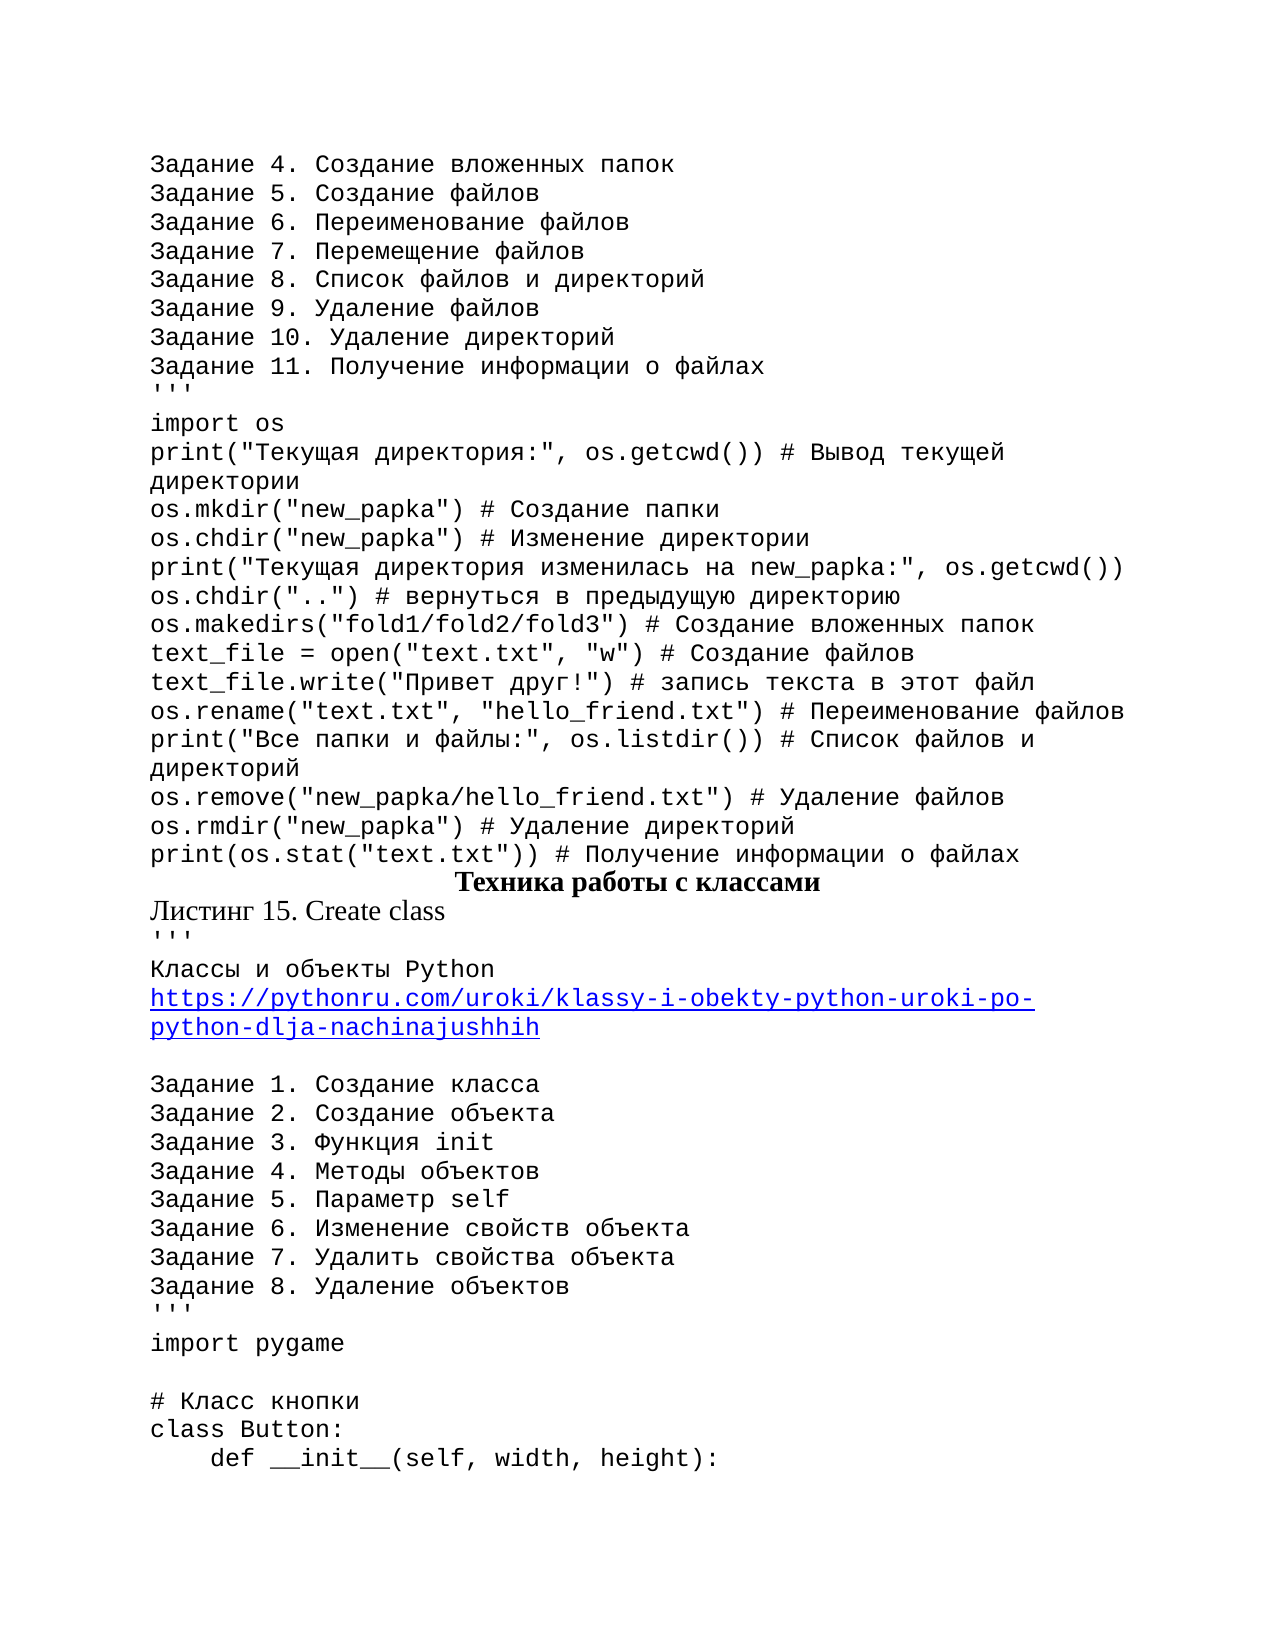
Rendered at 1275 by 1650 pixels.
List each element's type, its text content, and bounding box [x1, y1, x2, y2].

text Классы и объекты Python https://pythonru.com/uroki/klassy-i-obekty-python-uroki-po-python-dlja-nachinajushhih Задание 1. Создание класса Задание 2. Создание объекта Задание 3. Функция init Задание 4. Методы объектов Задание 5. Параметр self Задание 6. Изменение свойств объекта Задание 7. Удалить свойства объекта Задание 8. Удаление объектов [150, 955, 1125, 1300]
text Листинг 15. Create class [150, 897, 1125, 926]
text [150, 150, 1125, 380]
text Техника работы с классами [150, 869, 1125, 897]
text ''' [150, 926, 1125, 955]
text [150, 1329, 1125, 1472]
text import os print("Текущая директория:", os.getcwd()) # Вывод текущей директории os.mkdir("new_papka") # Создание папки os.chdir("new_papka") # Изменение директории print("Текущая директория изменилась на new_papka:", os.getcwd()) os.chdir("..") # вернуться в предыдущую директорию os.makedirs("fold1/fold2/fold3") # Создание вложенных папок text_file = open("text.txt", "w") # Создание файлов text_file.write("Привет друг!") # запиcь текста в этот файл os.rename("text.txt", "hello_friend.txt") # Переименование файлов print("Все папки и файлы:", os.listdir()) # Список файлов и директорий os.remove("new_papka/hello_friend.txt") # Удаление файлов os.rmdir("new_papka") # Удаление директорий print(os.stat("text.txt")) # Получение информации о файлах [150, 409, 1125, 869]
text ''' [150, 1300, 1125, 1329]
text ''' [150, 380, 1125, 409]
